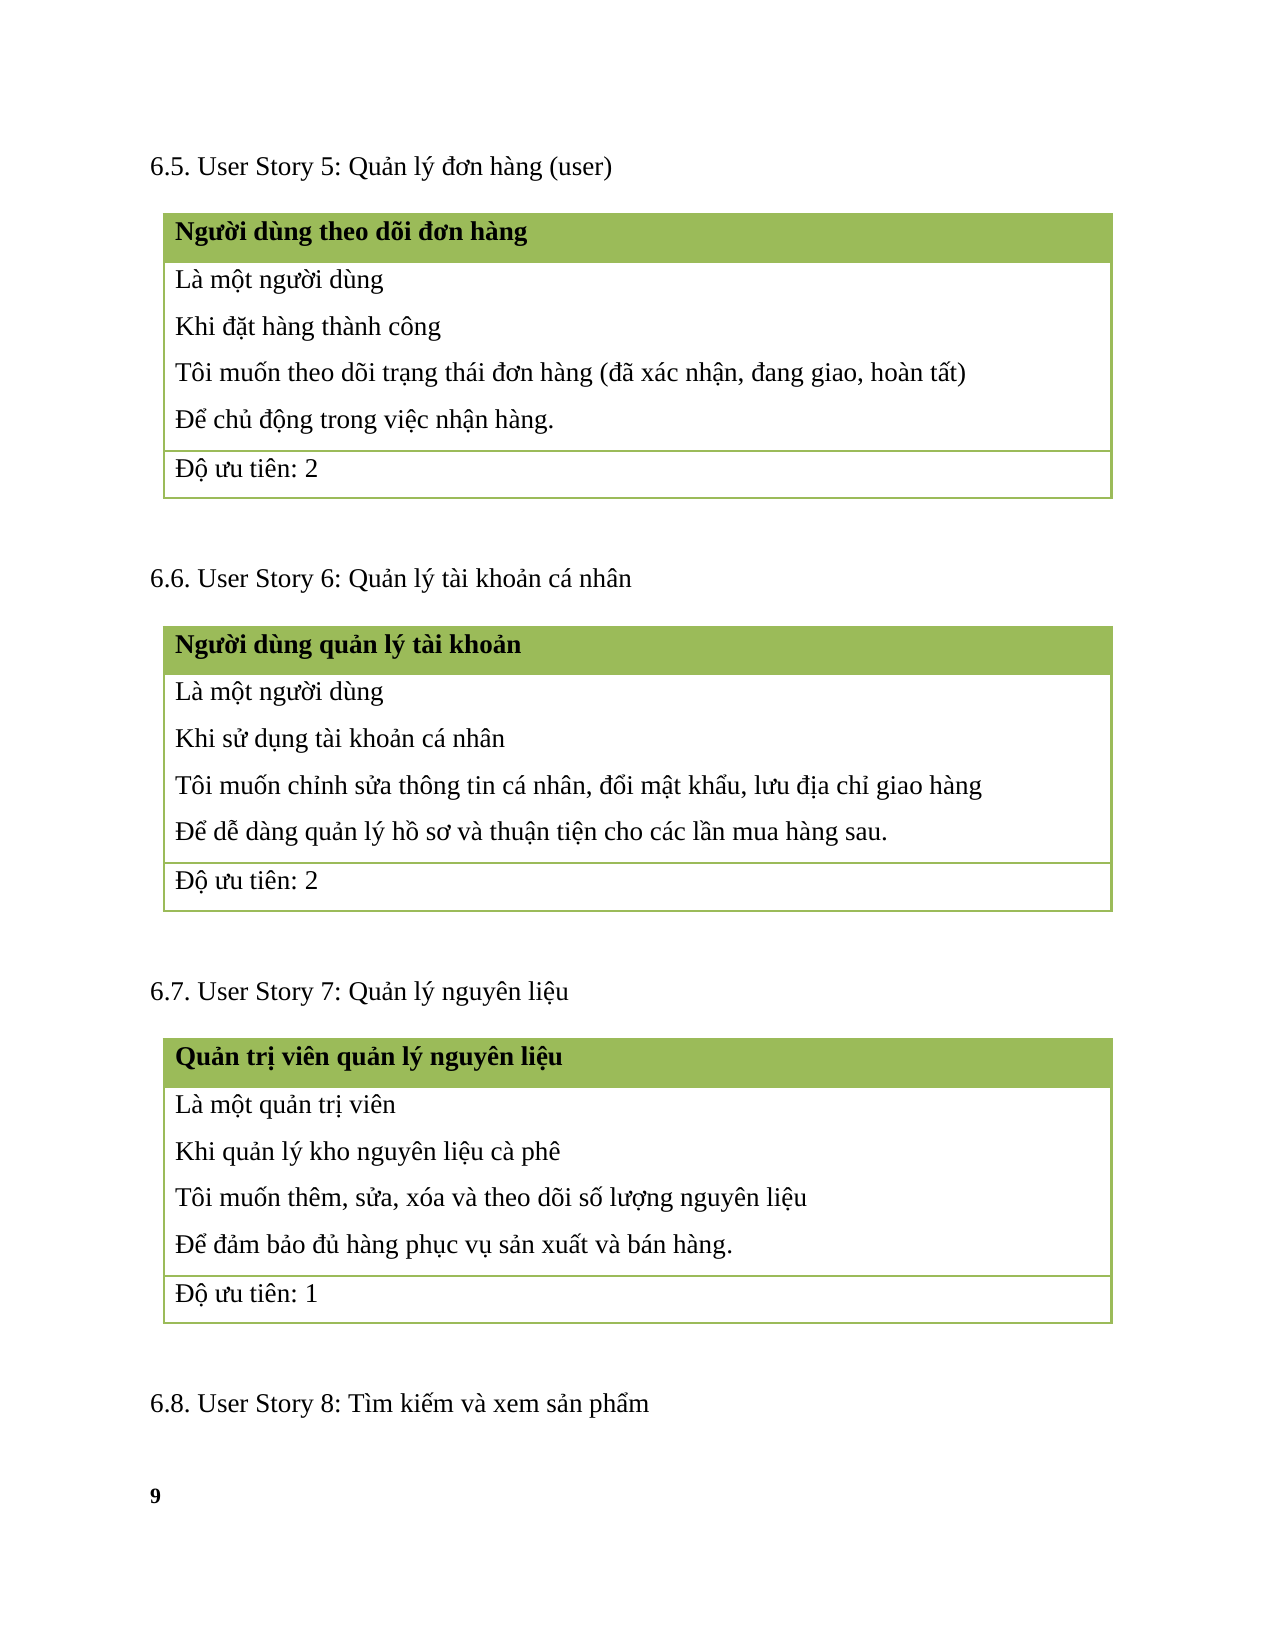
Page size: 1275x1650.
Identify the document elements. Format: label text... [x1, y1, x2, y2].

table_header Người dùng quản lý tài khoản [165, 628, 1110, 673]
table_cell Là một quản trị viên Khi quản lý kho nguyên liệu cà phê Tôi muốn thêm, sửa, xóa và theo dõi số lượng nguyên liệu Để đảm bảo đủ hàng phục vụ sản xuất và bán hàng. [165, 1088, 1110, 1274]
text 6.7. User Story 7: Quản lý nguyên liệu [150, 975, 1125, 1006]
table_header Người dùng theo dõi đơn hàng [165, 215, 1110, 261]
text 6.6. User Story 6: Quản lý tài khoản cá nhân [150, 562, 1125, 594]
table_cell Độ ưu tiên: 2 [165, 864, 1110, 909]
table_header Quản trị viên quản lý nguyên liệu [165, 1040, 1110, 1086]
text 6.5. User Story 5: Quản lý đơn hàng (user) [150, 150, 1125, 181]
table_cell Độ ưu tiên: 2 [165, 452, 1110, 497]
table_cell Độ ưu tiên: 1 [165, 1277, 1110, 1322]
table_cell Là một người dùng Khi sử dụng tài khoản cá nhân Tôi muốn chỉnh sửa thông tin cá nhân, đổi mật khẩu, lưu địa chỉ giao hàng Để dễ dàng quản lý hồ sơ và thuận tiện cho các lần mua hàng sau. [165, 675, 1110, 862]
text 6.8. User Story 8: Tìm kiếm và xem sản phẩm [150, 1387, 1125, 1419]
table_cell Là một người dùng Khi đặt hàng thành công Tôi muốn theo dõi trạng thái đơn hàng (đã xác nhận, đang giao, hoàn tất) Để chủ động trong việc nhận hàng. [165, 263, 1110, 449]
